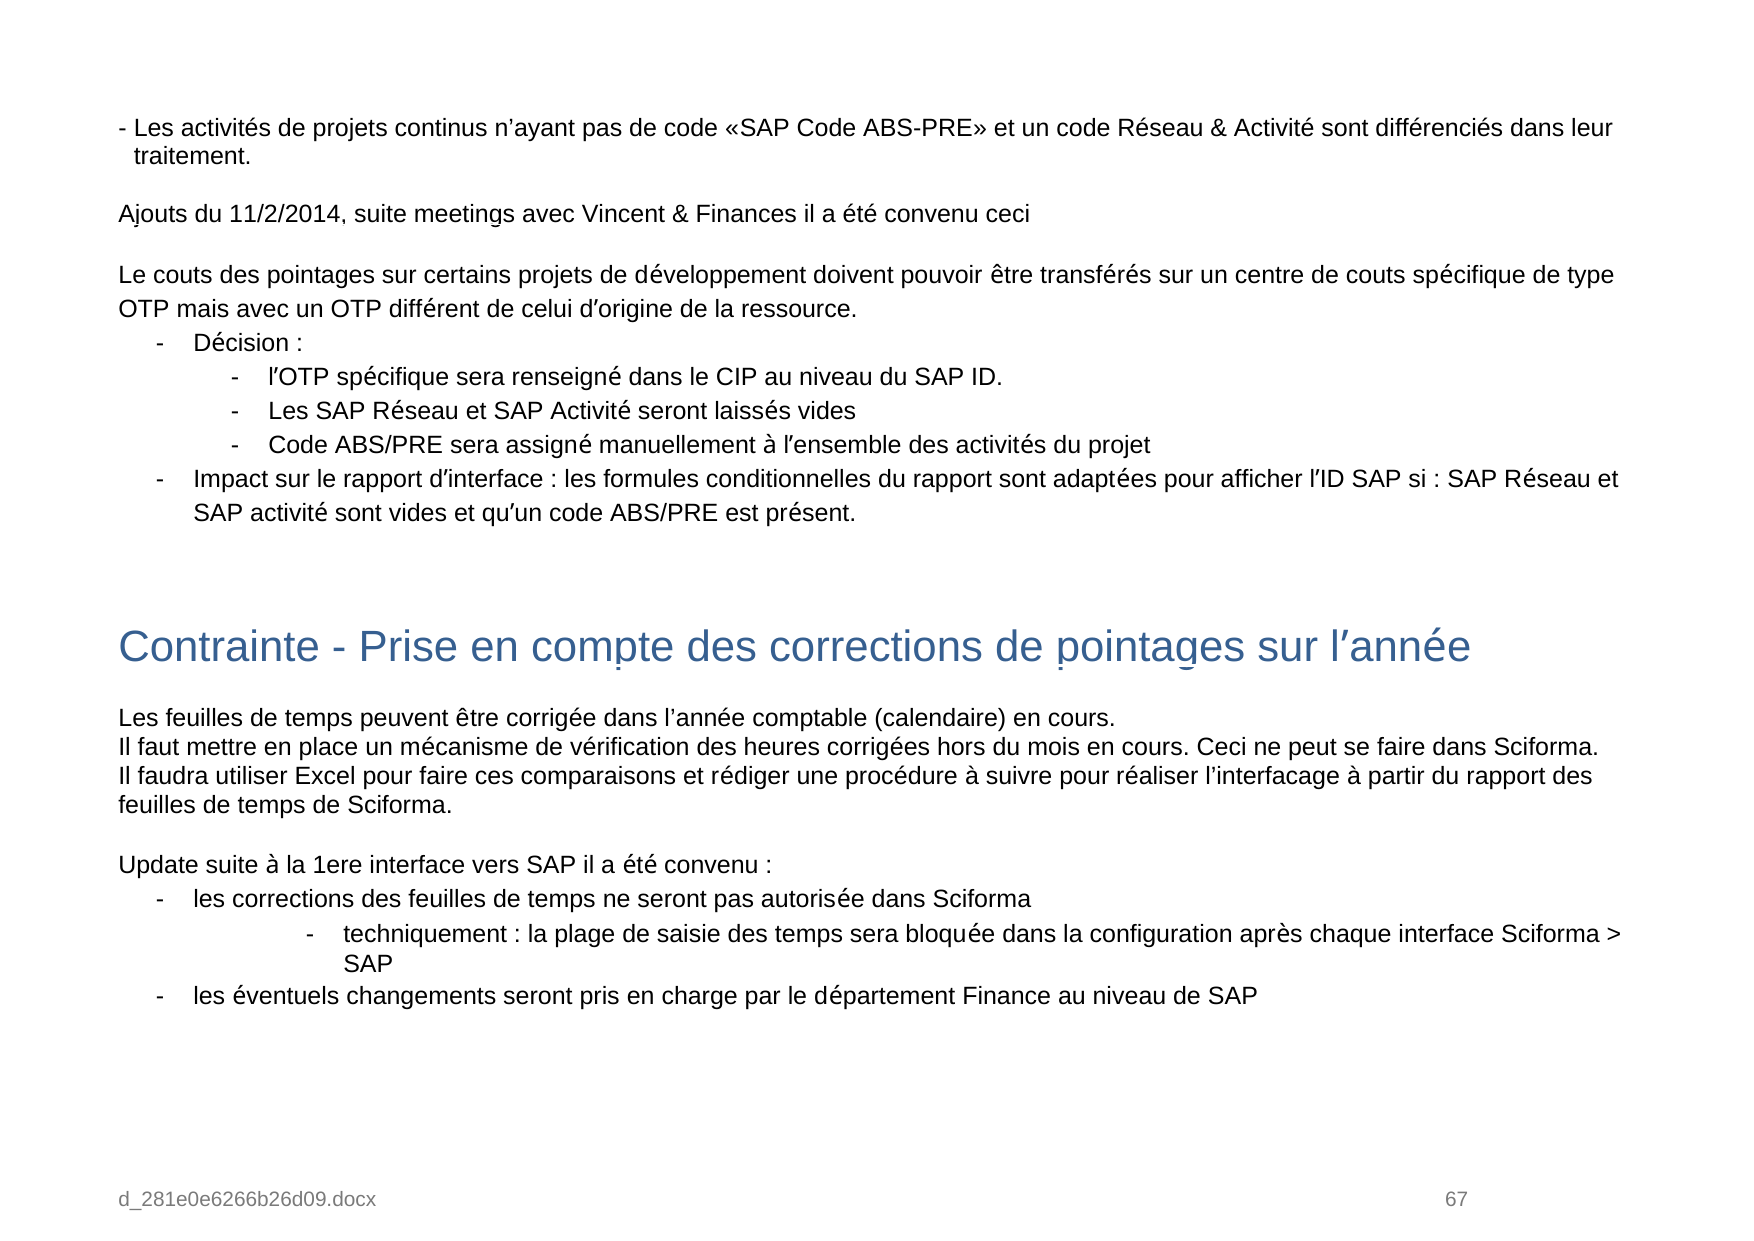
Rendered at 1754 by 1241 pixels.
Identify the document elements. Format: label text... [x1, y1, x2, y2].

list les éventuels changements seront pris en charge par le département Finance au niveau de SAP [156, 978, 1636, 1012]
list Les SAP Réseau et SAP Activité seront laissés vides [231, 392, 1636, 427]
text Le couts des pointages sur certains projets de développement doivent pouvoir être transférés sur un centre de couts spécifique de type OTP mais avec un OTP différent de celui d’origine de la ressource. [118, 256, 1636, 324]
list Code ABS/PRE sera assigné manuellement à l’ensemble des activités du projet [231, 427, 1636, 461]
list Les activités de projets continus n’ayant pas de code «SAP Code ABS-PRE» et un code Réseau & Activité sont différenciés dans leur traitement. [118, 112, 1636, 170]
text Contrainte - Prise en compte des corrections de pointages sur l’année [118, 615, 1636, 674]
list l’OTP spécifique sera renseigné dans le CIP au niveau du SAP ID. [231, 358, 1636, 392]
text Ajouts du 11/2/2014, suite meetings avec Vincent & Finances il a été convenu ceci [118, 199, 1636, 227]
list Impact sur le rapport d’interface : les formules conditionnelles du rapport sont adaptées pour afficher l’ID SAP si : SAP Réseau et SAP activité sont vides et qu’un code ABS/PRE est présent. [156, 461, 1636, 529]
text Update suite à la 1ere interface vers SAP il a été convenu : [118, 847, 1636, 881]
text Il faut mettre en place un mécanisme de vérification des heures corrigées hors du mois en cours. Ceci ne peut se faire dans Sciforma. [118, 732, 1636, 761]
list Décision : [156, 324, 1636, 358]
text Il faudra utiliser Excel pour faire ces comparaisons et rédiger une procédure à suivre pour réaliser l’interfacage à partir du rapport des feuilles de temps de Sciforma. [118, 761, 1636, 818]
list techniquement : la plage de saisie des temps sera bloquée dans la configuration après chaque interface Sciforma > SAP [306, 915, 1636, 978]
list les corrections des feuilles de temps ne seront pas autorisée dans Sciforma [156, 881, 1636, 915]
text Les feuilles de temps peuvent être corrigée dans l’année comptable (calendaire) en cours. [118, 703, 1636, 732]
